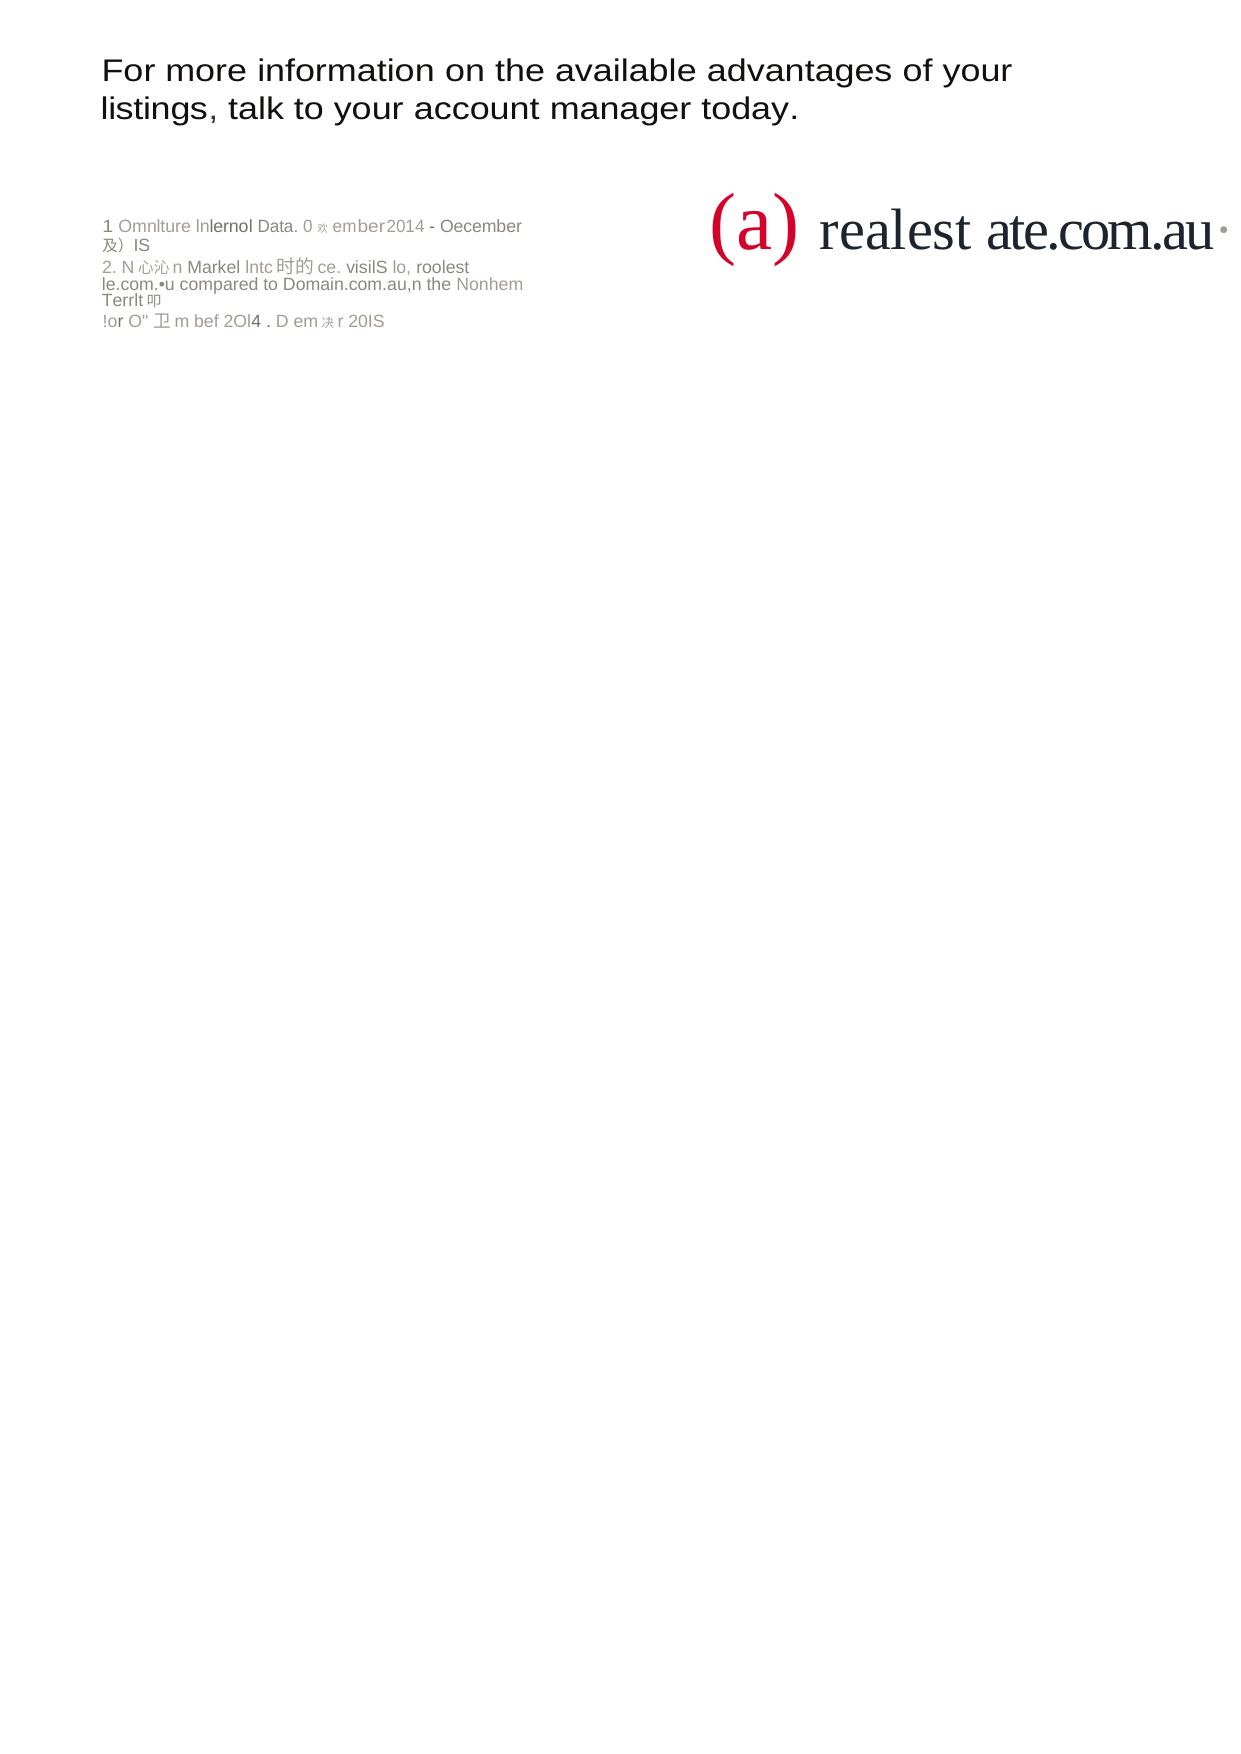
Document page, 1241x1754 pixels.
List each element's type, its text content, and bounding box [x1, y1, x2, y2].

text !or O" 卫m bef 2Ol4 . D em决 r 20IS [102, 311, 557, 332]
text 2. N心沁n Markel lntc时的ce. visilS lo, roolest le.com.•u compared to Domain.com.au,n the Nonhem Terrlt叩 [102, 257, 535, 311]
text 1 Omnlture lnlernol Data. 0 欢 ember2014 - Oecember及）IS [102, 217, 557, 255]
text (a) realest ate.com.au· [709, 174, 1240, 267]
text For more information on the available advantages of your listings, talk to your account manager today. [100, 52, 1137, 126]
